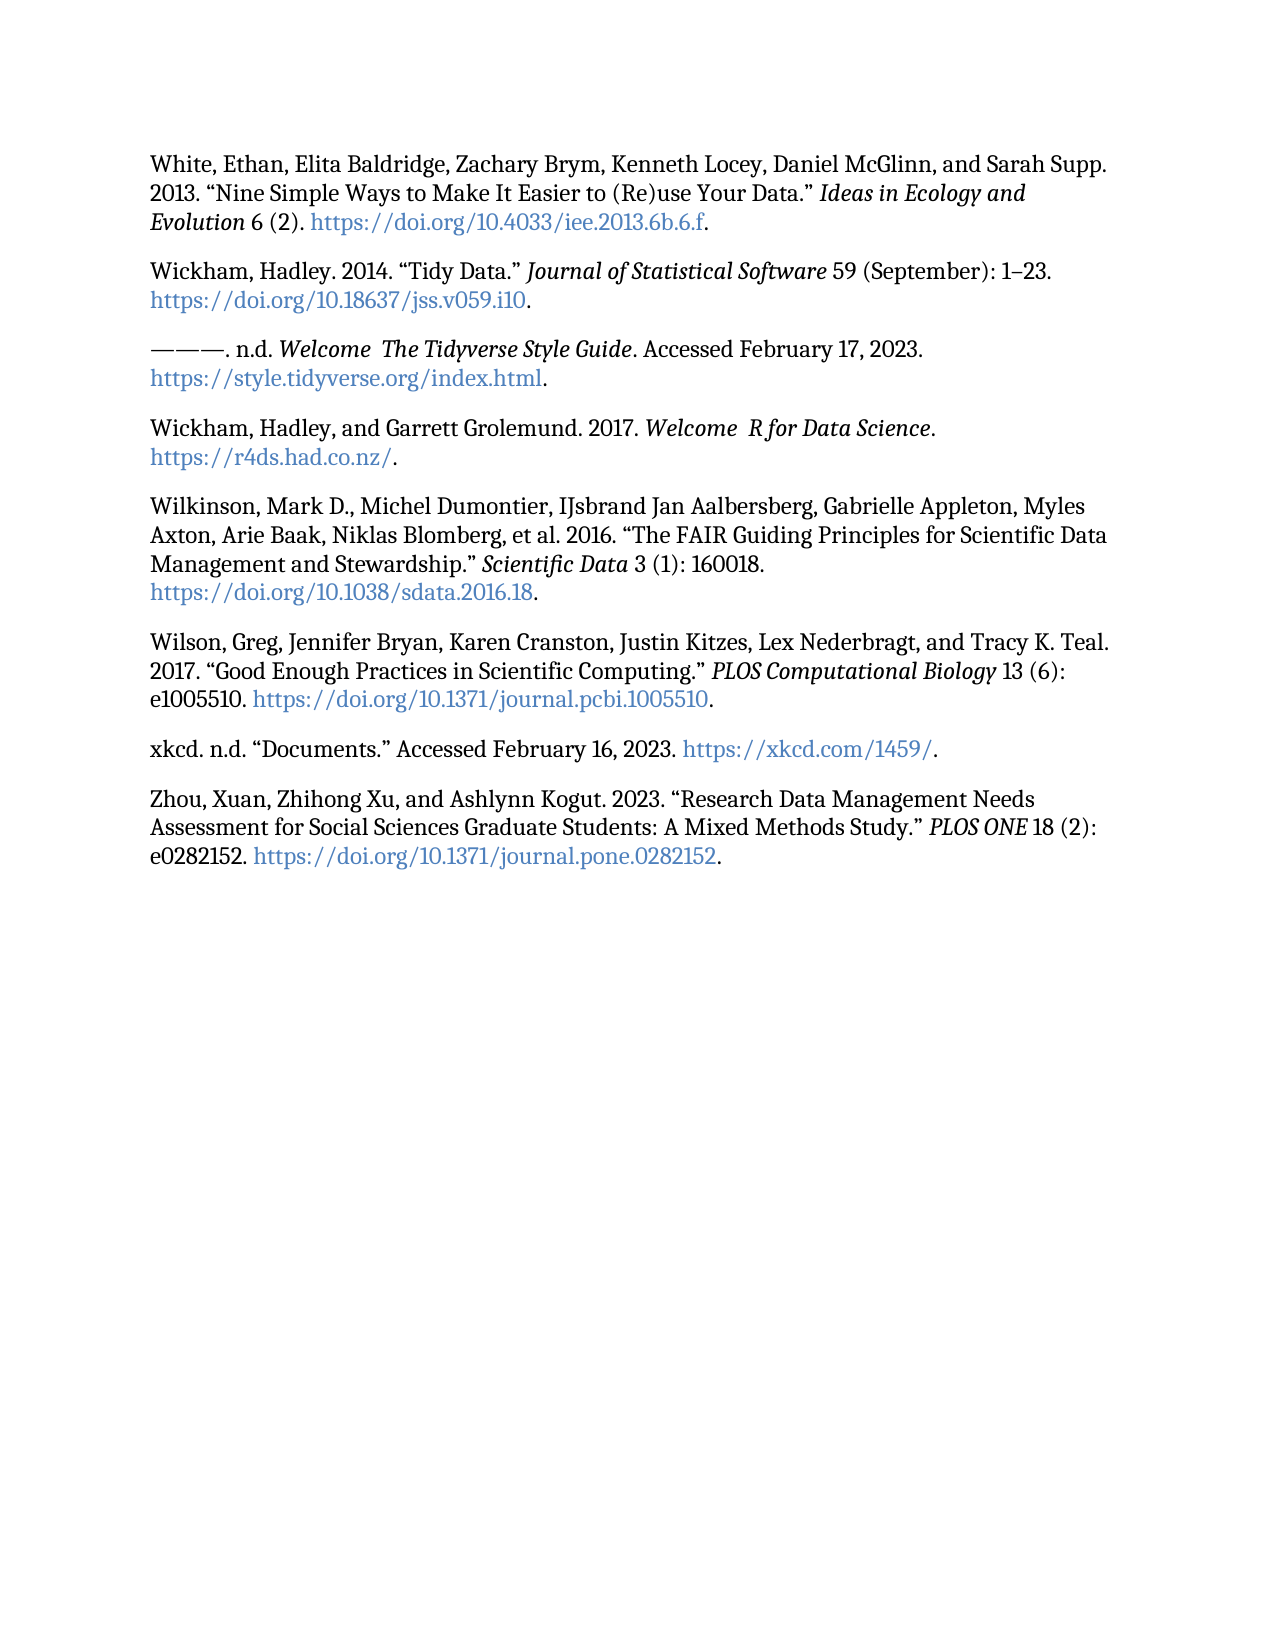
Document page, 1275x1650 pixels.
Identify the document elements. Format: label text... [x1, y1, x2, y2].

text Zhou, Xuan, Zhihong Xu, and Ashlynn Kogut. 2023. “Research Data Management Needs Assessment for Social Sciences Graduate Students: A Mixed Methods Study.” PLOS ONE 18 (2): e0282152. https://doi.org/10.1371/journal.pone.0282152. [150, 784, 1125, 871]
text Wilkinson, Mark D., Michel Dumontier, IJsbrand Jan Aalbersberg, Gabrielle Appleton, Myles Axton, Arie Baak, Niklas Blomberg, et al. 2016. “The FAIR Guiding Principles for Scientific Data Management and Stewardship.” Scientific Data 3 (1): 160018. https://doi.org/10.1038/sdata.2016.18. [150, 492, 1125, 607]
text ———. n.d. Welcome The Tidyverse Style Guide. Accessed February 17, 2023. https://style.tidyverse.org/index.html. [150, 335, 1125, 393]
text Wickham, Hadley, and Garrett Grolemund. 2017. Welcome R for Data Science. https://r4ds.had.co.nz/. [150, 414, 1125, 471]
text Wickham, Hadley. 2014. “Tidy Data.” Journal of Statistical Software 59 (September): 1–23. https://doi.org/10.18637/jss.v059.i10. [150, 257, 1125, 314]
text White, Ethan, Elita Baldridge, Zachary Brym, Kenneth Locey, Daniel McGlinn, and Sarah Supp. 2013. “Nine Simple Ways to Make It Easier to (Re)use Your Data.” Ideas in Ecology and Evolution 6 (2). https://doi.org/10.4033/iee.2013.6b.6.f. [150, 150, 1125, 236]
text Wilson, Greg, Jennifer Bryan, Karen Cranston, Justin Kitzes, Lex Nederbragt, and Tracy K. Teal. 2017. “Good Enough Practices in Scientific Computing.” PLOS Computational Biology 13 (6): e1005510. https://doi.org/10.1371/journal.pcbi.1005510. [150, 628, 1125, 714]
text xkcd. n.d. “Documents.” Accessed February 16, 2023. https://xkcd.com/1459/. [150, 735, 1125, 764]
